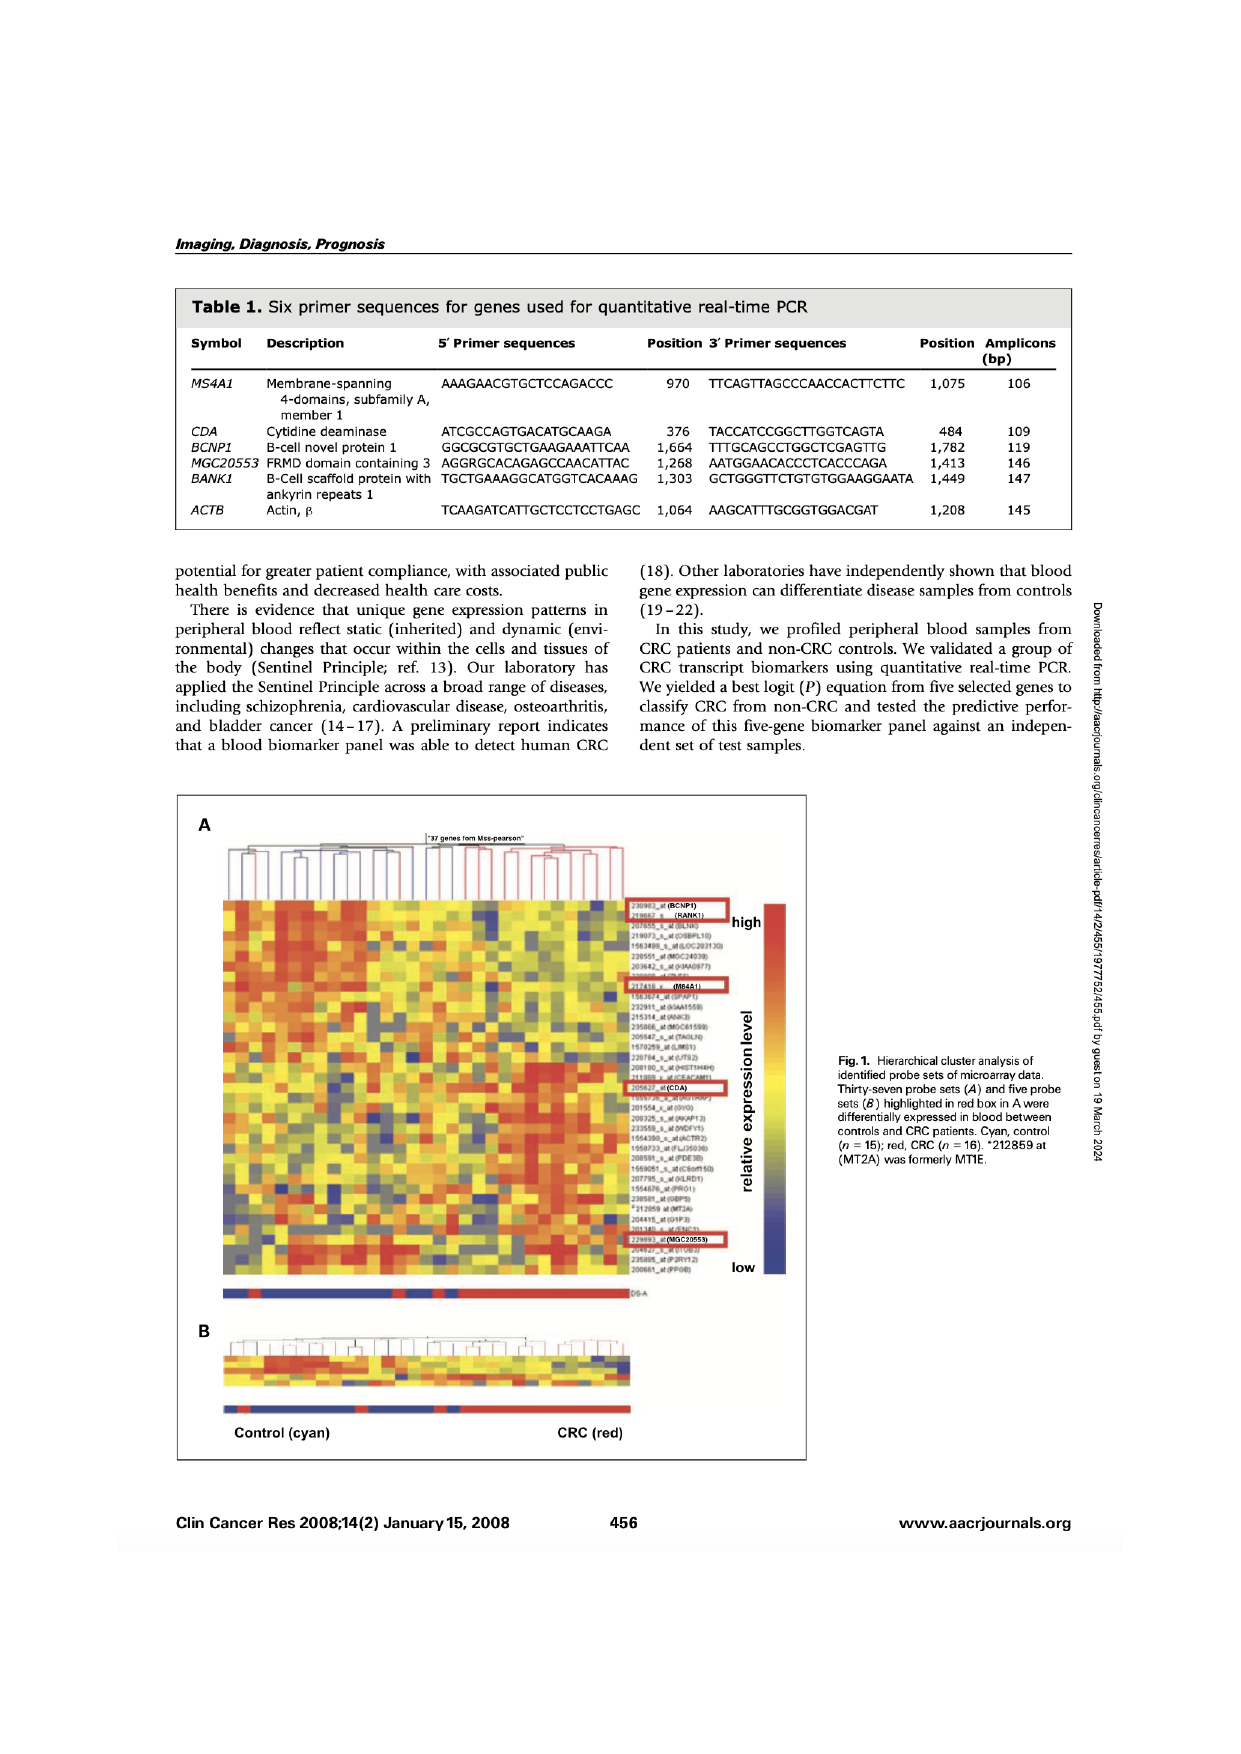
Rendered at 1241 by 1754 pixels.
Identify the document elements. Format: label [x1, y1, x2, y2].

picture [118, 206, 1123, 1551]
